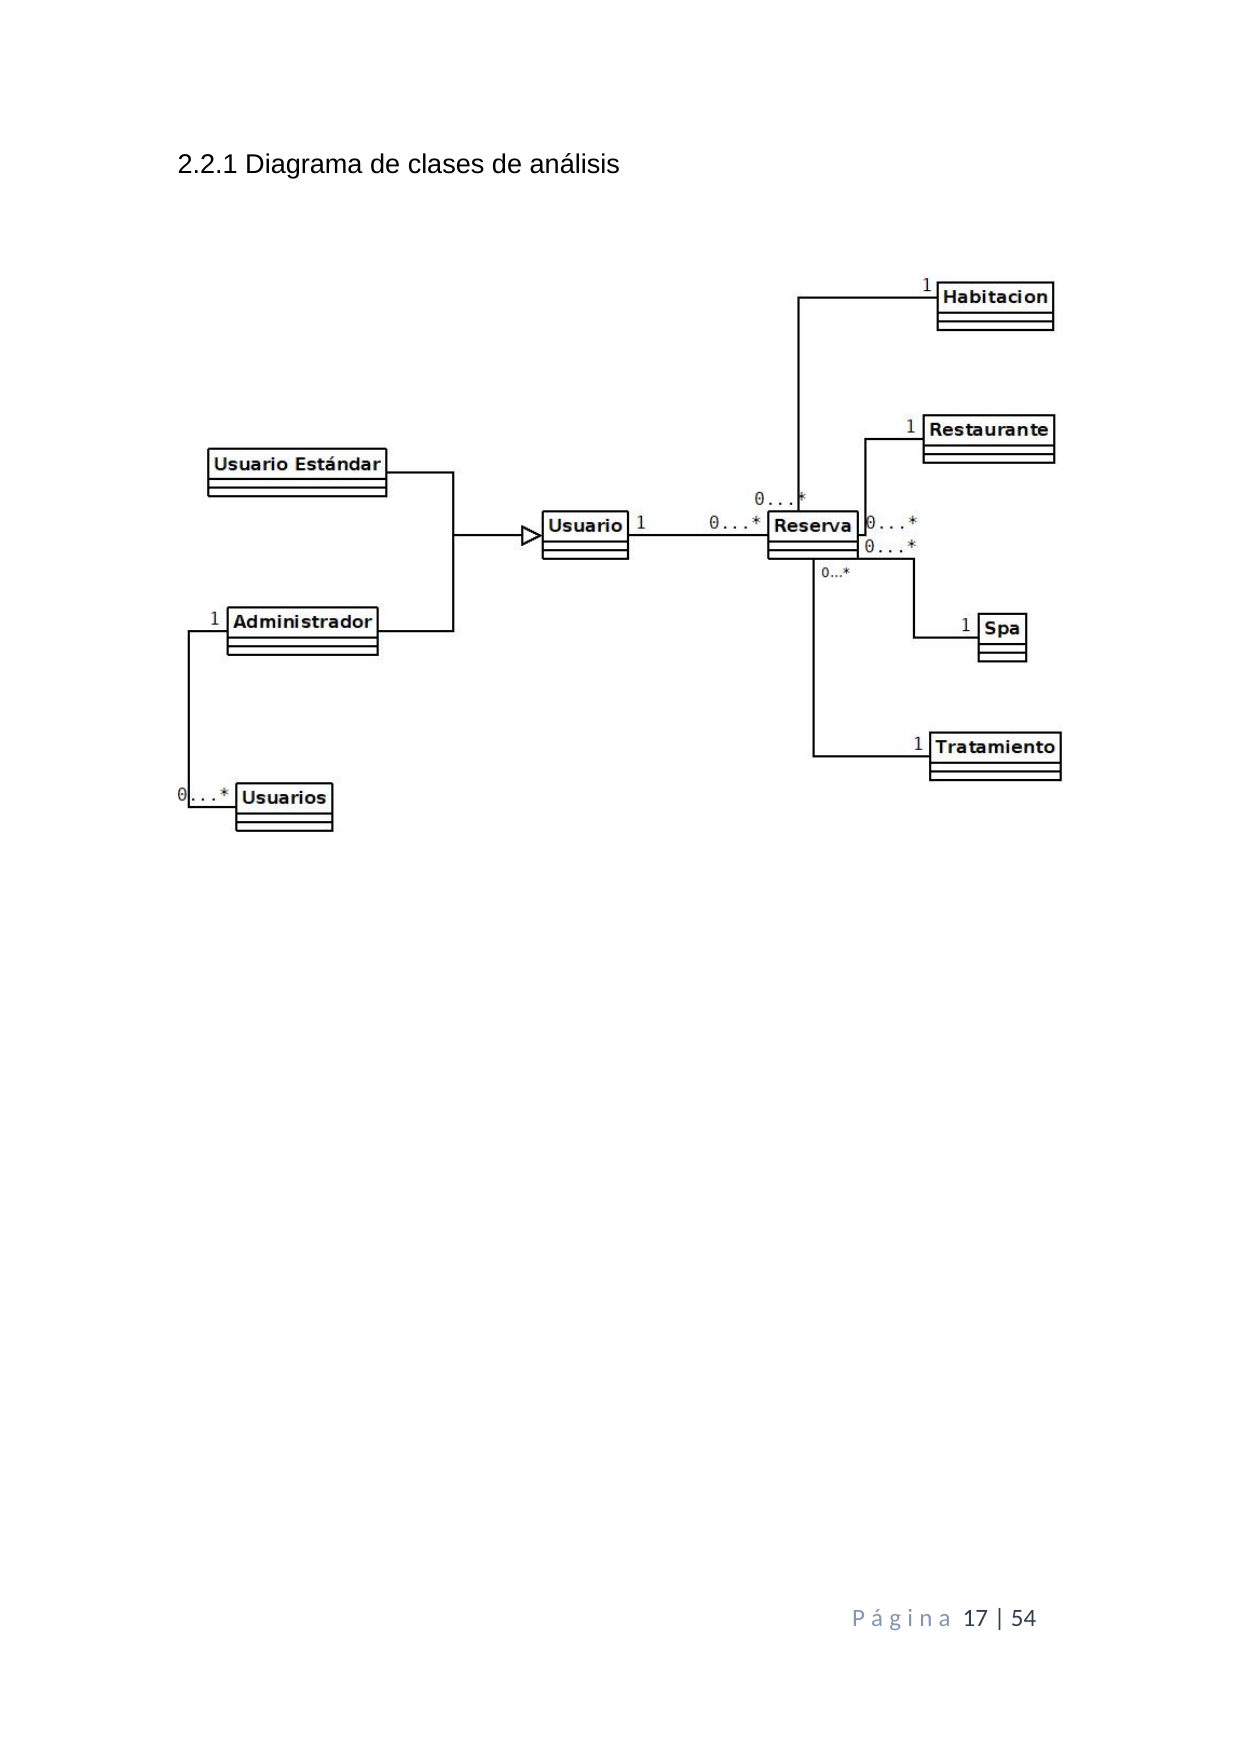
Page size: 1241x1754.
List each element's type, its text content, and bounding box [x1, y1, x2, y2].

picture [177, 275, 1063, 833]
subtitle 2.2.1 Diagrama de clases de análisis [177, 148, 1063, 179]
